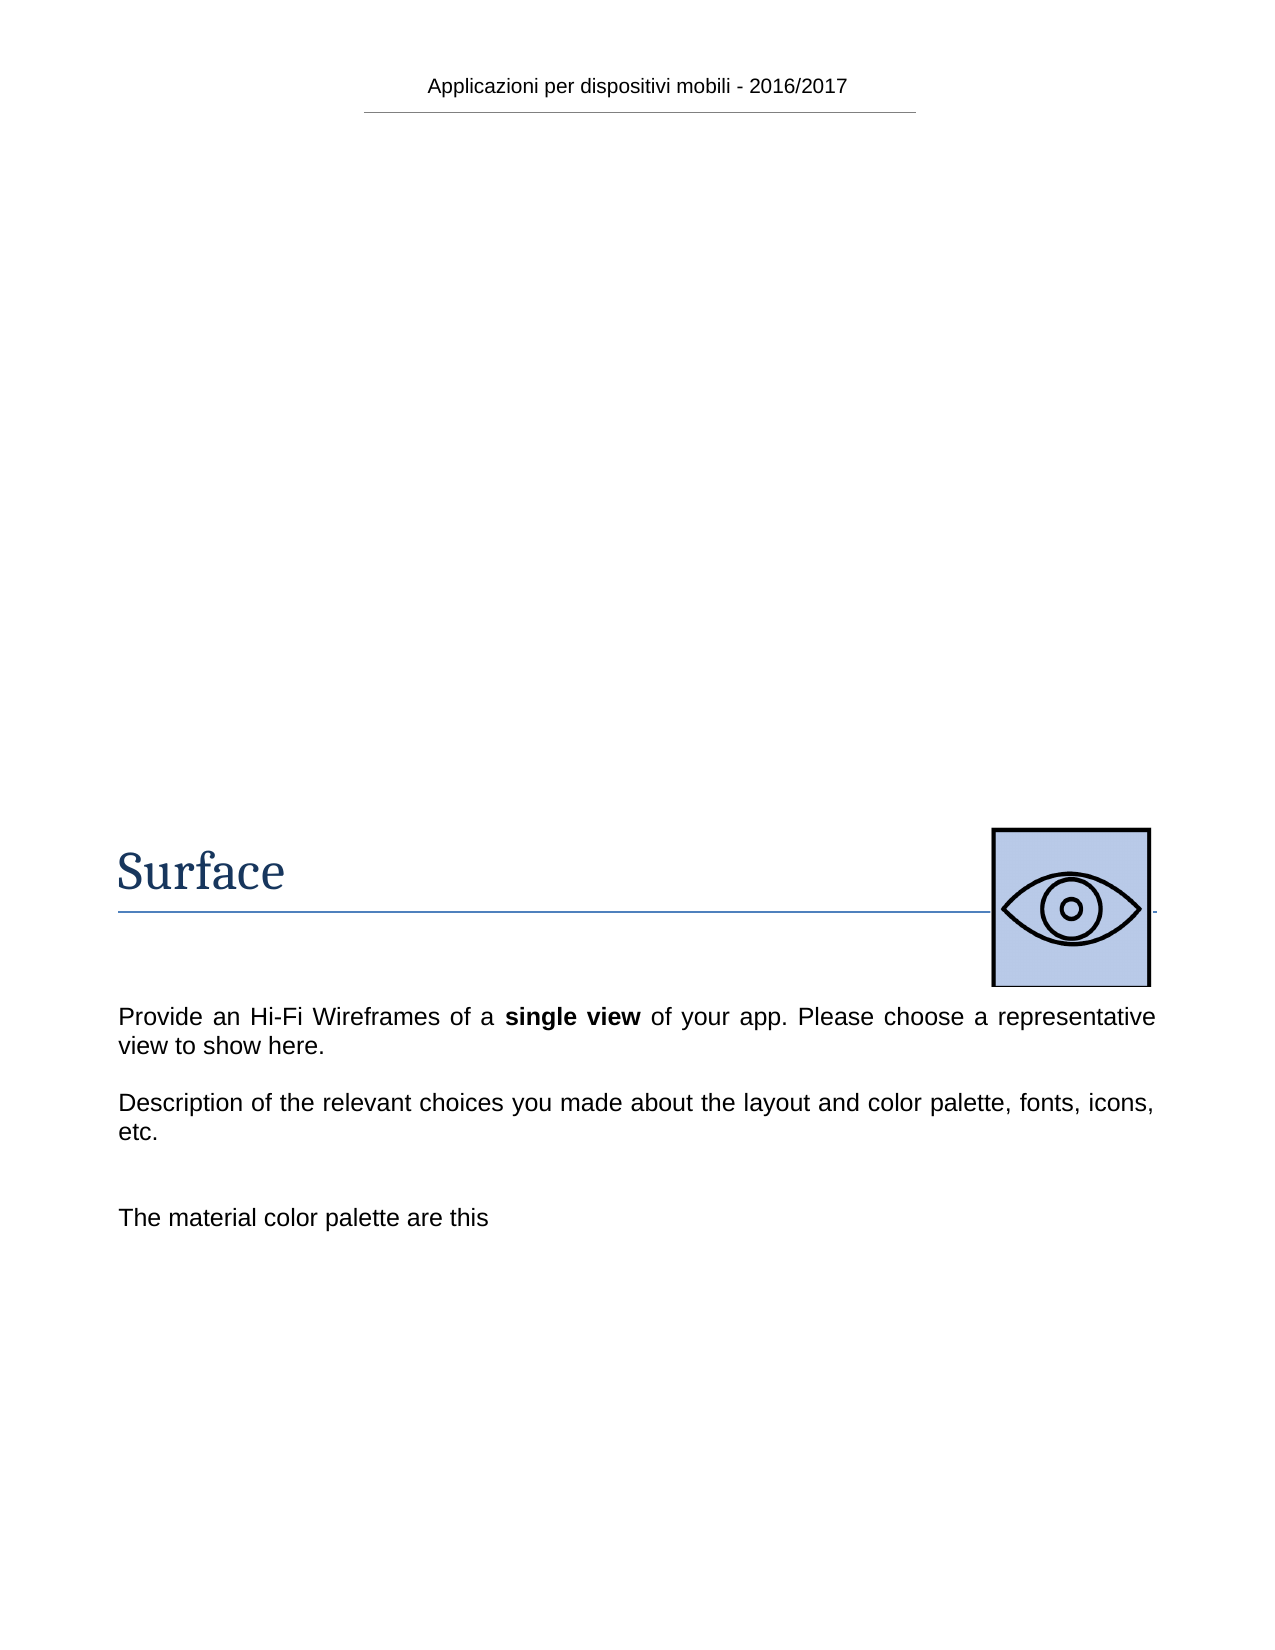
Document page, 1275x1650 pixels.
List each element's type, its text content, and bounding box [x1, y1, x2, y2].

picture [990, 827, 1153, 987]
title Surface [118, 841, 990, 911]
text Description of the relevant choices you made about the layout and color palette, fonts, icons, etc. [118, 1088, 1157, 1146]
text The material color palette are this [118, 1203, 1157, 1232]
text Provide an Hi-Fi Wireframes of a single view of your app. Please choose a representative view to show here. [118, 1002, 1157, 1059]
